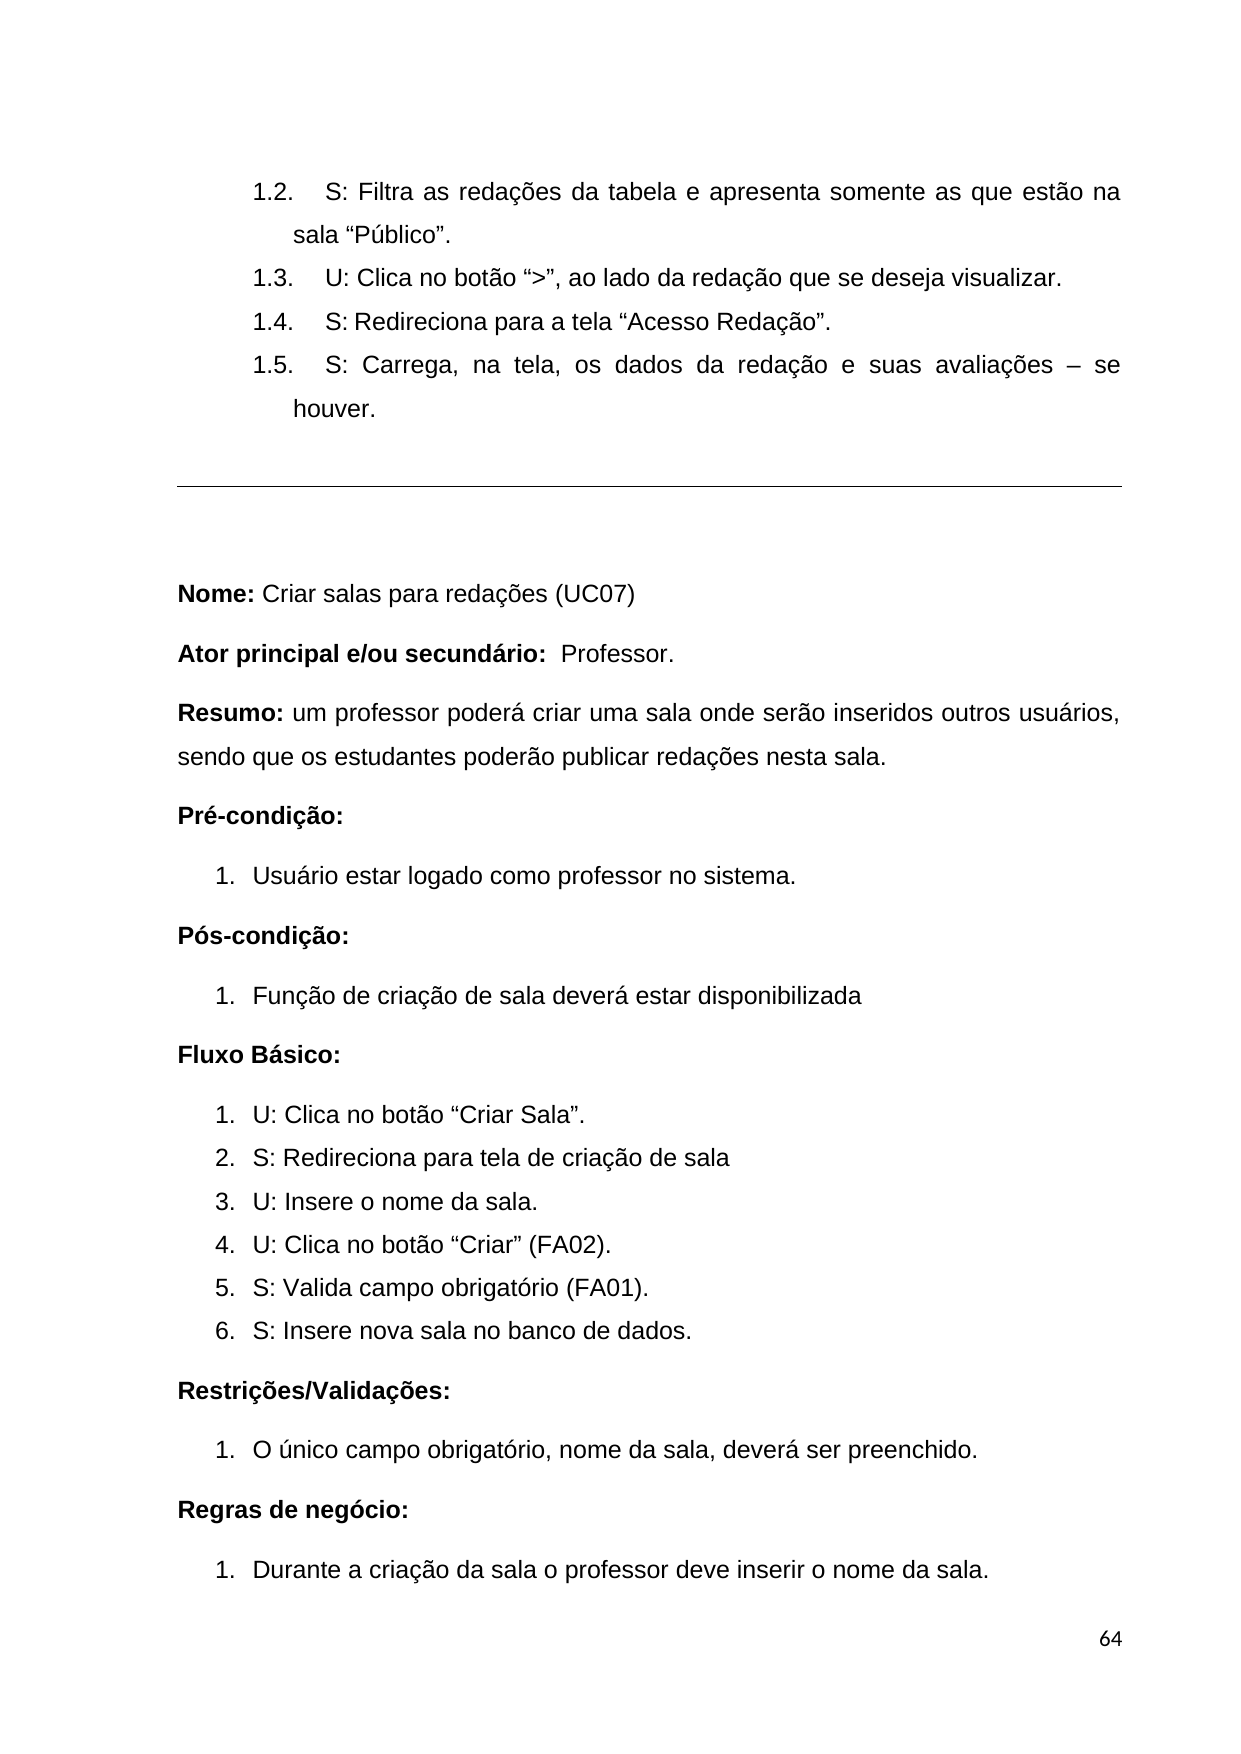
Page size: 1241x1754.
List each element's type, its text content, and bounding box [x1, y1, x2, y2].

list Função de criação de sala deverá estar disponibilizada [215, 981, 1122, 1009]
list S: Insere nova sala no banco de dados. [215, 1316, 1122, 1344]
text Ator principal e/ou secundário: Professor. [177, 638, 1122, 667]
list U: Clica no botão “Criar” (FA02). [215, 1229, 1122, 1258]
list Durante a criação da sala o professor deve inserir o nome da sala. [215, 1555, 1122, 1584]
list U: Clica no botão “>”, ao lado da redação que se deseja visualizar. [252, 263, 1122, 292]
list U: Insere o nome da sala. [215, 1186, 1122, 1215]
list S: Redireciona para tela de criação de sala [215, 1143, 1122, 1172]
text Resumo: um professor poderá criar uma sala onde serão inseridos outros usuários, sendo que os estudantes poderão publicar redações nesta sala. [177, 698, 1122, 770]
list U: Clica no botão “Criar Sala”. [215, 1100, 1122, 1129]
list S: Redireciona para a tela “Acesso Redação”. [252, 307, 1122, 335]
list S: Filtra as redações da tabela e apresenta somente as que estão na sala “Público”. [252, 177, 1122, 249]
text Nome: Criar salas para redações (UC07) [177, 579, 1122, 607]
list S: Carrega, na tela, os dados da redação e suas avaliações – se houver. [252, 351, 1122, 422]
text Regras de negócio: [177, 1495, 1122, 1524]
list S: Valida campo obrigatório (FA01). [215, 1273, 1122, 1301]
text Pré-condição: [177, 801, 1122, 830]
text Restrições/Validações: [177, 1376, 1122, 1404]
list O único campo obrigatório, nome da sala, deverá ser preenchido. [215, 1435, 1122, 1464]
text Fluxo Básico: [177, 1040, 1122, 1069]
list Usuário estar logado como professor no sistema. [215, 861, 1122, 890]
text Pós-condição: [177, 921, 1122, 949]
